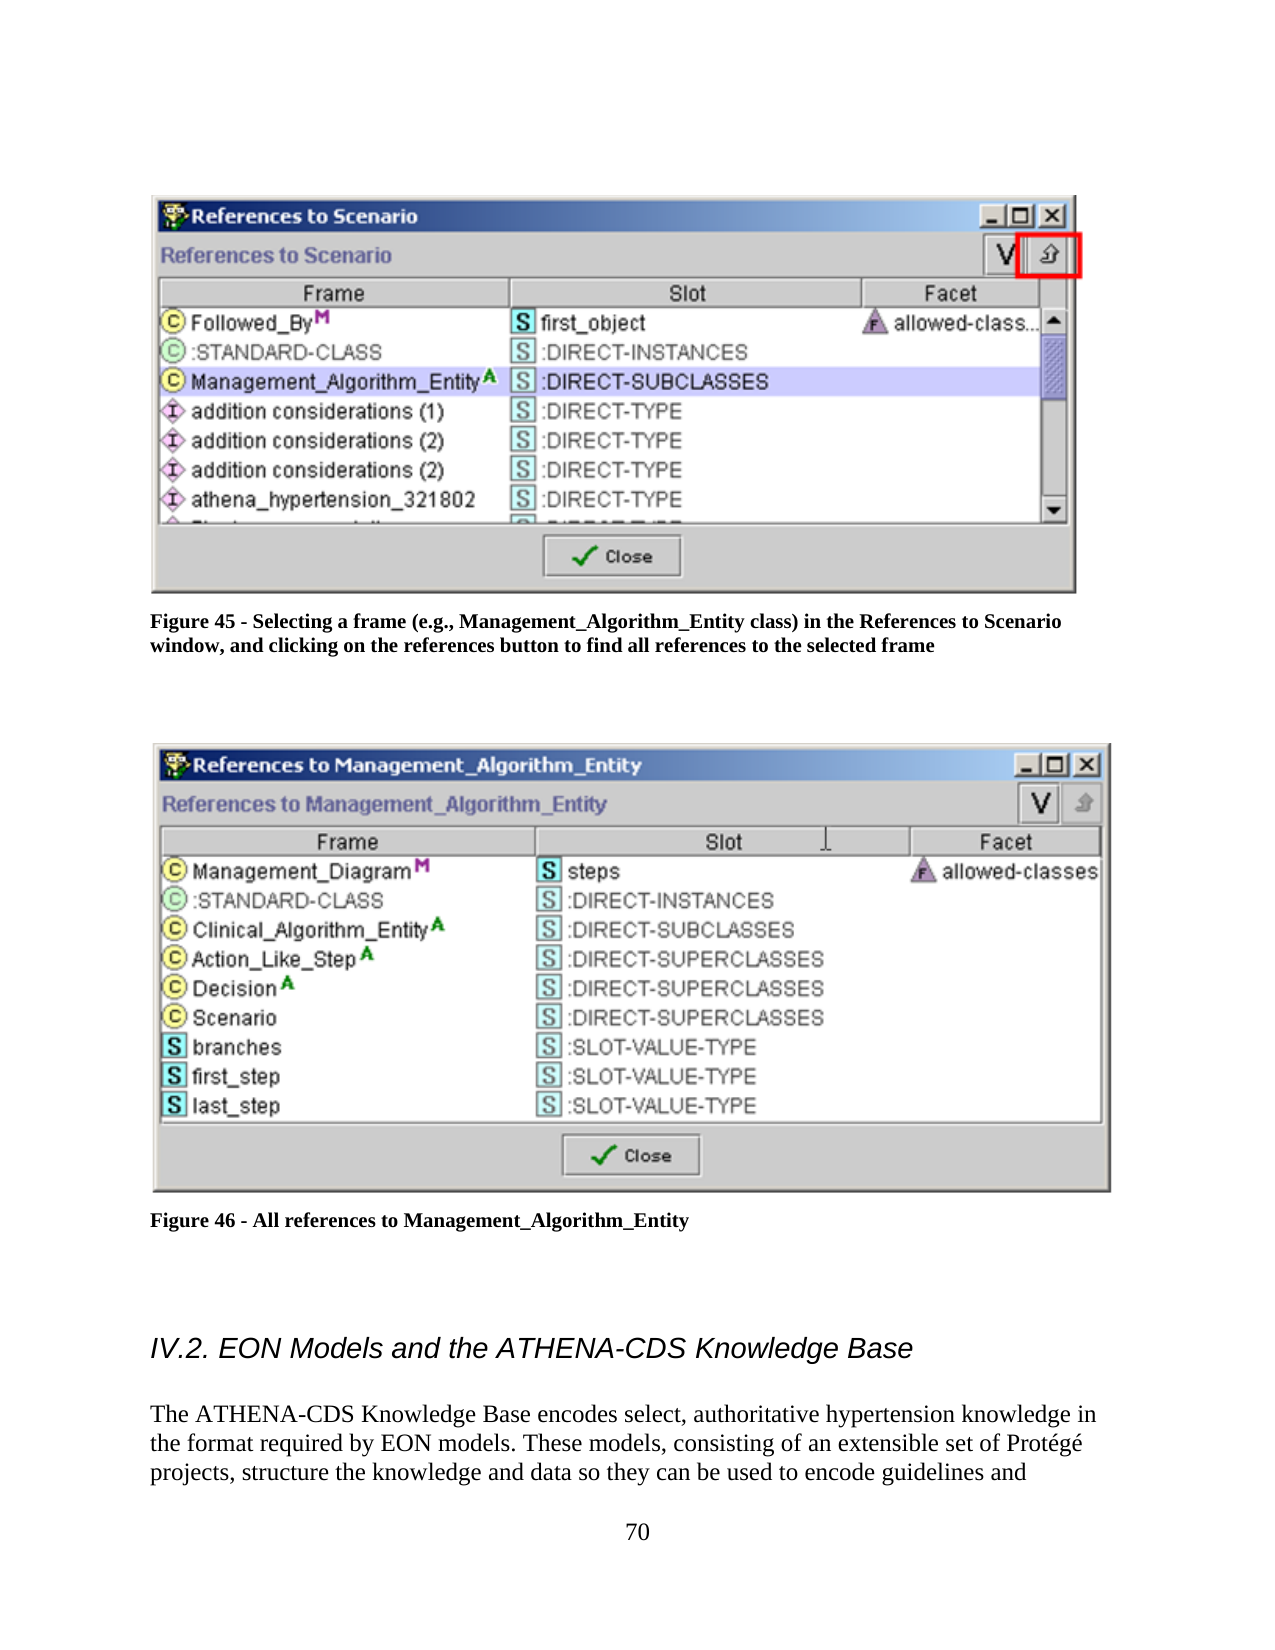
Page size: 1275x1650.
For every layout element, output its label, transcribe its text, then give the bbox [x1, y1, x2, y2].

text Figure 46 - All references to Management_Algorithm_Entity [150, 1208, 1125, 1232]
picture [150, 743, 1115, 1196]
picture [150, 195, 1086, 597]
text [150, 1399, 1125, 1485]
list EON Models and the ATHENA-CDS Knowledge Base [150, 1331, 1125, 1364]
